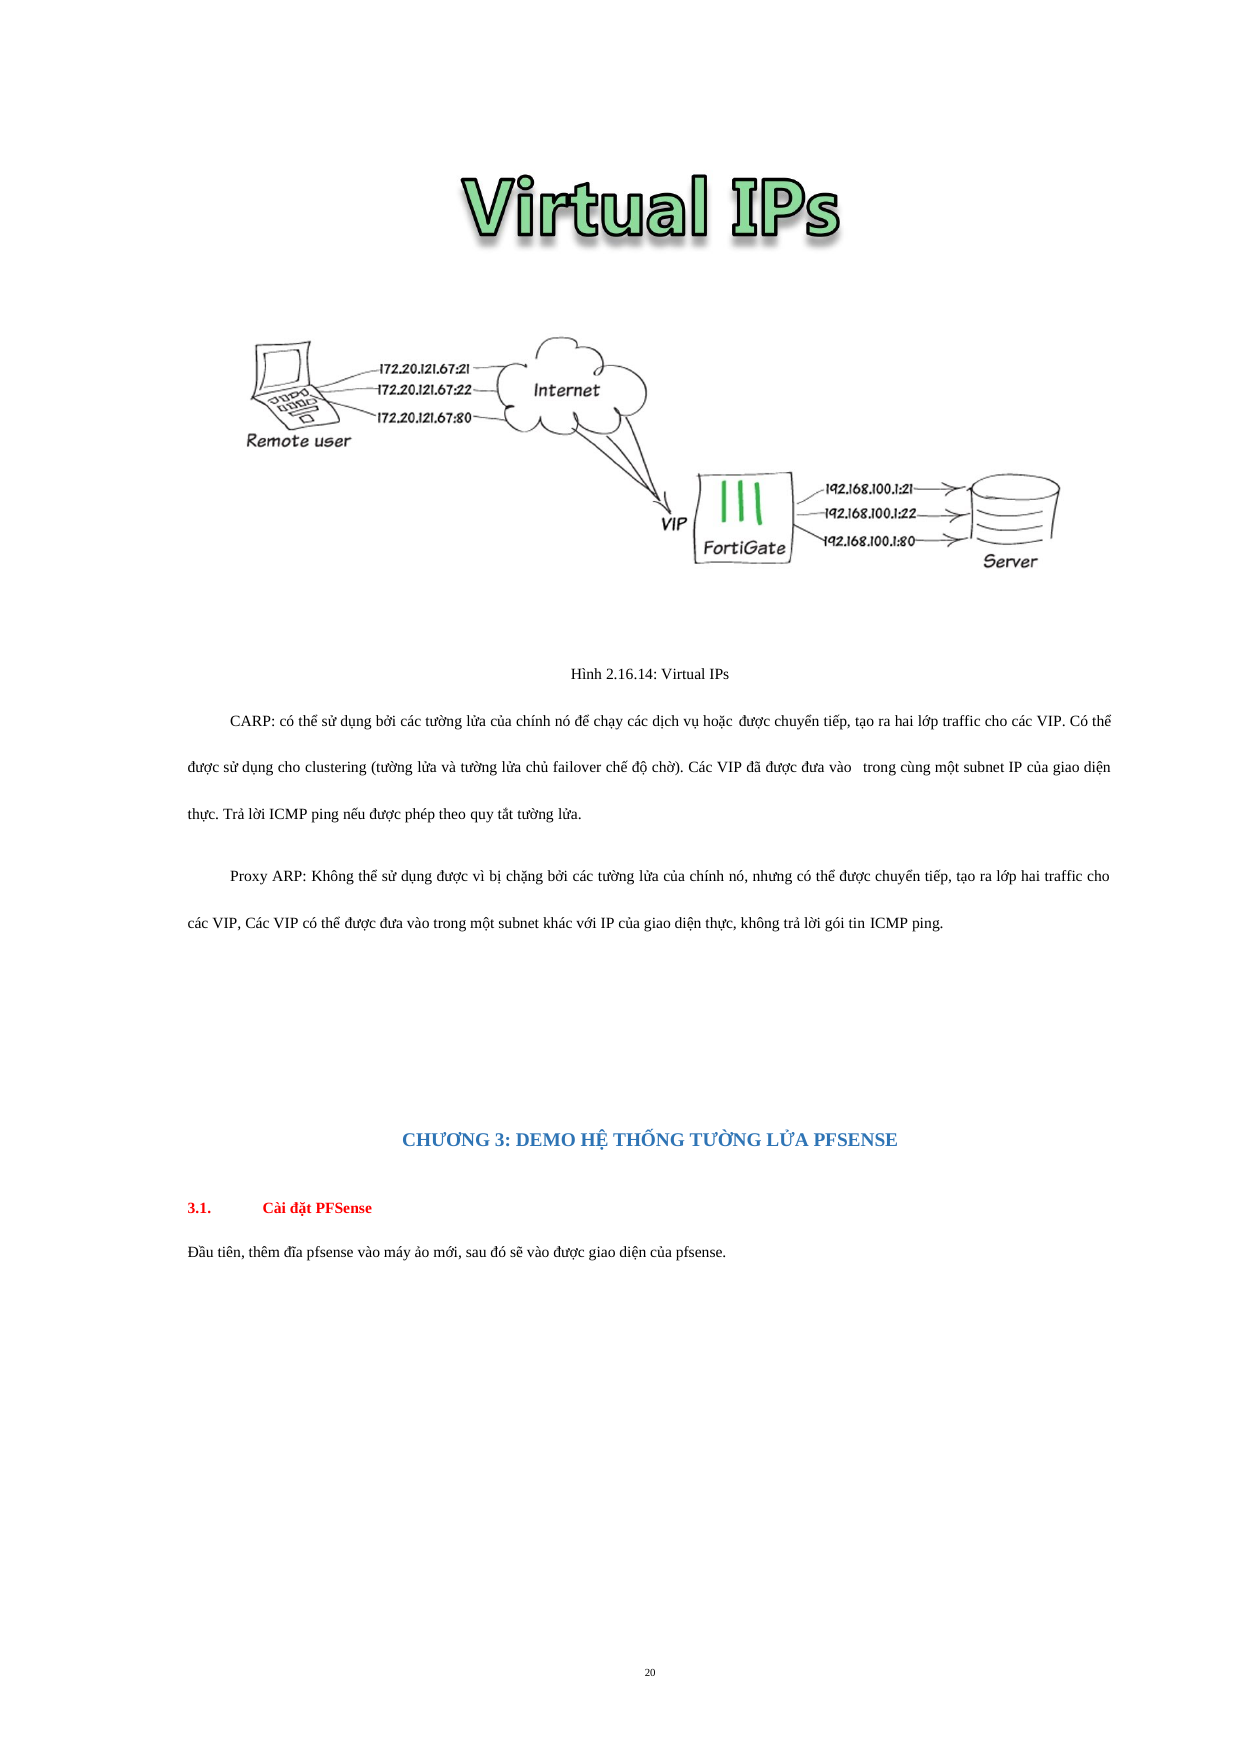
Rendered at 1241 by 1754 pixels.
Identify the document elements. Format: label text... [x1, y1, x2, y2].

subtitle CHƯƠNG 3: DEMO HỆ THỐNG TƯỜNG LỬA PFSENSE [187, 1112, 1112, 1150]
subtitle Cài đặt PFSense [187, 1186, 1112, 1217]
picture [231, 150, 1069, 621]
text CARP: có thể sử dụng bởi các tường lửa của chính nó để chạy các dịch vụ hoặc được chuyển tiếp, tạo ra hai lớp traffic cho các VIP. Có thể được sử dụng cho clustering (tường lửa và tường lửa chủ failover chế độ chờ). Các VIP đã được đưa vào trong cùng một subnet IP của giao diện thực. Trả lời ICMP ping nếu được phép theo quy tắt tường lửa. [187, 698, 1112, 823]
text Proxy ARP: Không thể sử dụng được vì bị chặng bởi các tường lửa của chính nó, nhưng có thể được chuyển tiếp, tạo ra lớp hai traffic cho các VIP, Các VIP có thể được đưa vào trong một subnet khác với IP của giao diện thực, không trả lời gói tin ICMP ping. [187, 854, 1112, 932]
text Đầu tiên, thêm đĩa pfsense vào máy ảo mới, sau đó sẽ vào được giao diện của pfsense. [187, 1230, 1112, 1261]
